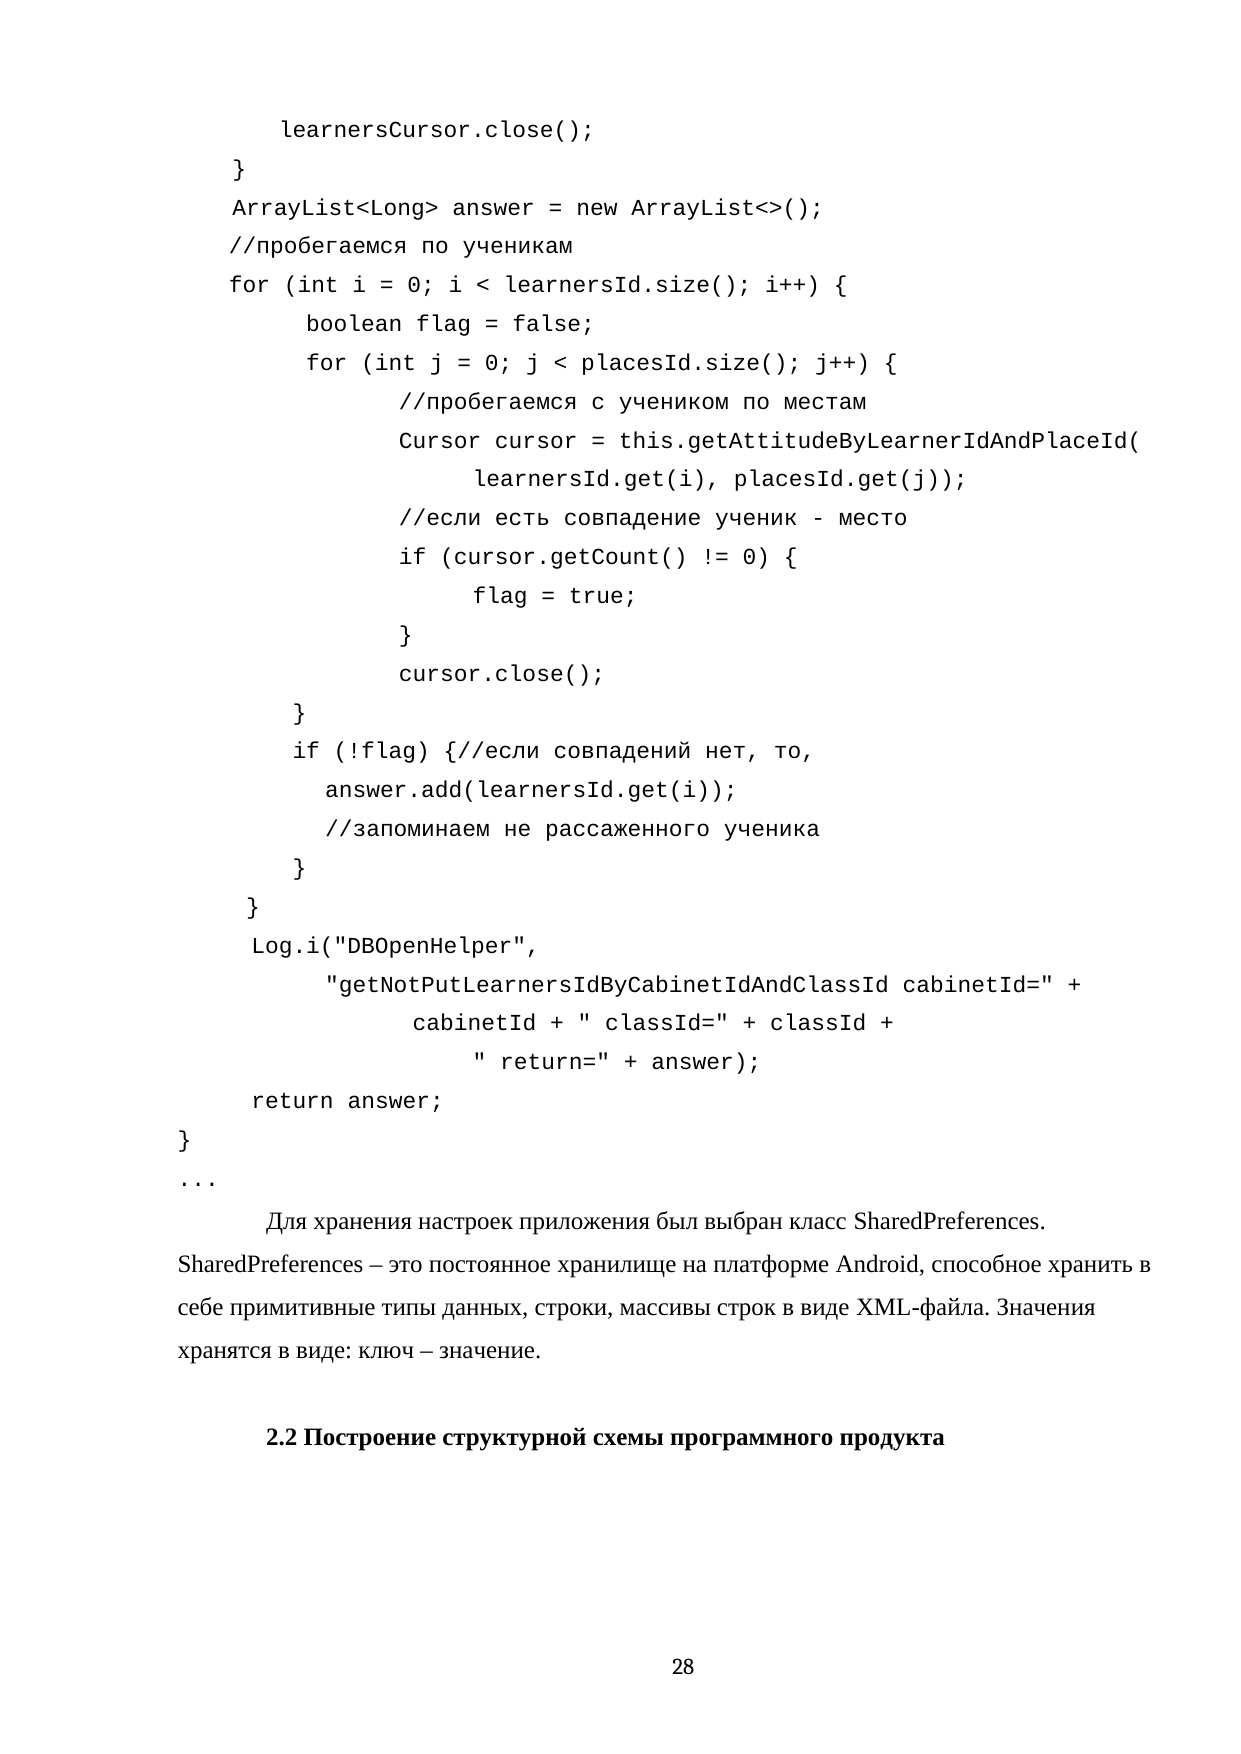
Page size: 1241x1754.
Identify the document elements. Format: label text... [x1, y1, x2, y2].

text ArrayList<Long> answer = new ArrayList<>(); [177, 196, 1152, 222]
text ... [177, 1167, 1152, 1193]
text if (!flag) {//если совпадений нет, то, [251, 740, 1152, 766]
text } [177, 157, 1152, 183]
text learnersId.get(i), placesId.get(j)); [398, 468, 1152, 494]
text //пробегаемся по ученикам [177, 235, 1152, 261]
text //пробегаемся с учеником по местам [177, 390, 1152, 416]
text "getNotPutLearnersIdByCabinetIdAndClassId cabinetId=" + [265, 973, 1152, 999]
text } [177, 895, 1152, 921]
text cabinetId + " classId=" + classId + [353, 1012, 1152, 1038]
text for (int j = 0; j < placesId.size(); j++) { [177, 351, 1152, 377]
text //если есть совпадение ученик - место [251, 507, 1152, 533]
text } [177, 701, 1152, 727]
text learnersCursor.close(); [177, 118, 1152, 144]
text } [177, 1128, 1152, 1154]
text answer.add(learnersId.get(i)); [177, 779, 1152, 804]
text cursor.close(); [177, 662, 1152, 688]
text return answer; [177, 1089, 1152, 1115]
text Cursor cursor = this.getAttitudeByLearnerIdAndPlaceId( [177, 429, 1152, 455]
text 2.2 Построение структурной схемы программного продукта [177, 1422, 1152, 1450]
text flag = true; [177, 584, 1152, 610]
text } [177, 623, 1152, 649]
text Для хранения настроек приложения был выбран класс SharedPreferences. SharedPreferences – это постоянное хранилище на платформе Android, способное хранить в себе примитивные типы данных, строки, массивы строк в виде XML-файла. Значения хранятся в виде: ключ – значение. [177, 1206, 1152, 1364]
text //запоминаем не рассаженного ученика [177, 817, 1152, 843]
text for (int i = 0; i < learnersId.size(); i++) { [177, 273, 1152, 299]
text boolean flag = false; [177, 312, 1152, 338]
text if (cursor.getCount() != 0) { [251, 546, 1152, 571]
text " return=" + answer); [412, 1051, 1152, 1077]
text Log.i("DBOpenHelper", [177, 934, 1152, 960]
text } [177, 856, 1152, 882]
